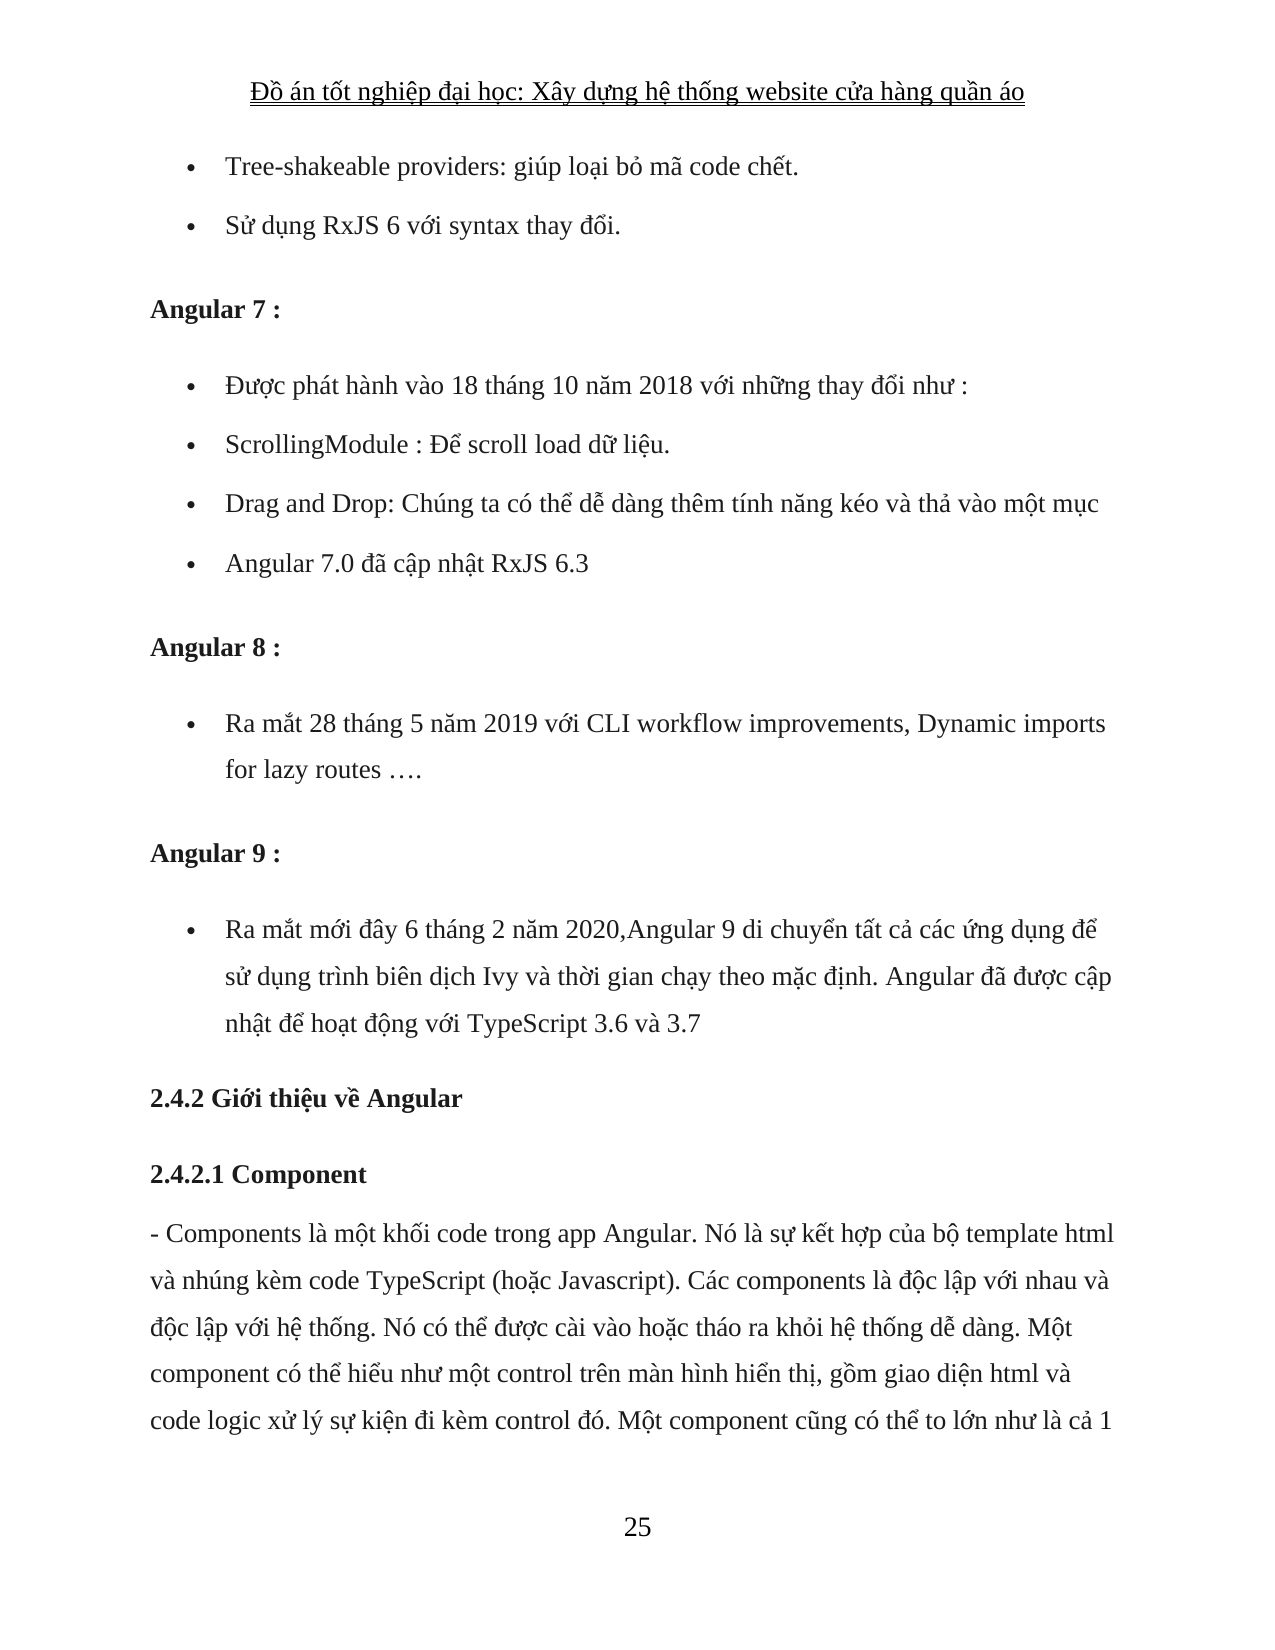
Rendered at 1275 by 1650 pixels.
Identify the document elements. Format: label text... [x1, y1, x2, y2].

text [150, 1217, 1125, 1435]
list Tree-shakeable providers: giúp loại bỏ mã code chết. [187, 150, 1125, 181]
list Angular 7.0 đã cập nhật RxJS 6.3 [187, 547, 1125, 578]
list Sử dụng RxJS 6 với syntax thay đổi. [187, 209, 1125, 240]
list Ra mắt 28 tháng 5 năm 2019 với CLI workflow improvements, Dynamic imports for lazy routes …. [187, 707, 1125, 784]
list Ra mắt mới đây 6 tháng 2 năm 2020,Angular 9 di chuyển tất cả các ứng dụng để sử dụng trình biên dịch Ivy và thời gian chạy theo mặc định. Angular đã được cập nhật để hoạt động với TypeScript 3.6 và 3.7 [187, 913, 1125, 1038]
text Angular 9 : [150, 837, 1125, 869]
text 2.4.2.1 Component [150, 1158, 1125, 1189]
text Angular 8 : [150, 631, 1125, 662]
list Được phát hành vào 18 tháng 10 năm 2018 với những thay đổi như : [187, 369, 1125, 400]
list Drag and Drop: Chúng ta có thể dễ dàng thêm tính năng kéo và thả vào một mục [187, 487, 1125, 519]
text Angular 7 : [150, 293, 1125, 324]
list ScrollingModule : Để scroll load dữ liệu. [187, 428, 1125, 459]
text 2.4.2 Giới thiệu về Angular [150, 1082, 1125, 1114]
